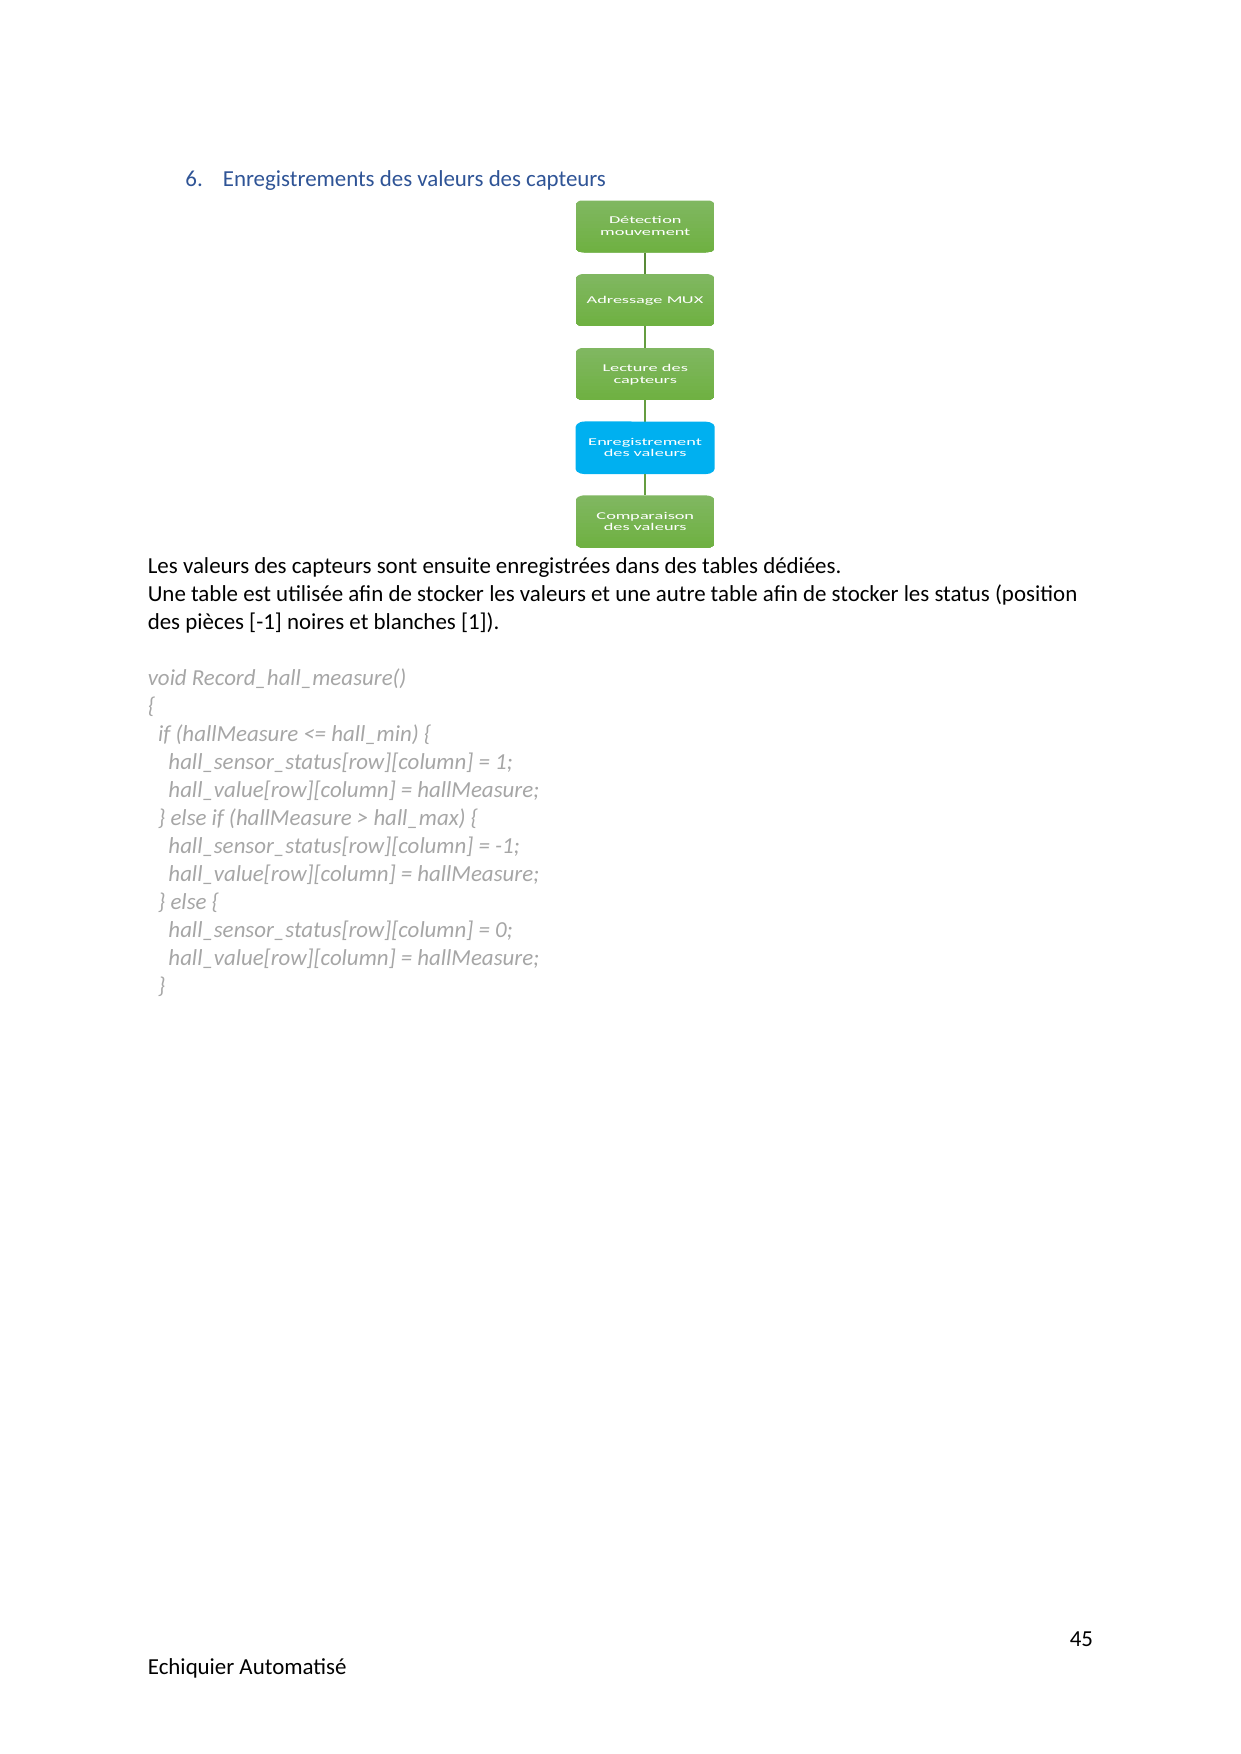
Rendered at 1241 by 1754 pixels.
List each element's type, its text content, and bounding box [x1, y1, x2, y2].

subtitle Enregistrements des valeurs des capteurs [185, 164, 1093, 192]
text hall_value[row][column] = hallMeasure; [148, 859, 1093, 887]
text hall_sensor_status[row][column] = -1; [148, 831, 1093, 859]
text { [148, 691, 1093, 719]
text Les valeurs des capteurs sont ensuite enregistrées dans des tables dédiées. [148, 551, 1093, 579]
text hall_value[row][column] = hallMeasure; [148, 775, 1093, 803]
text } [148, 971, 1093, 999]
text } else if (hallMeasure > hall_max) { [148, 803, 1093, 831]
text if (hallMeasure <= hall_min) { [148, 719, 1093, 747]
text } else { [148, 887, 1093, 915]
text Une table est utilisée afin de stocker les valeurs et une autre table afin de stocker les status (position des pièces [-1] noires et blanches [1]). [148, 579, 1093, 635]
text void Record_hall_measure() [148, 663, 1093, 691]
text hall_value[row][column] = hallMeasure; [148, 943, 1093, 971]
text hall_sensor_status[row][column] = 0; [148, 915, 1093, 943]
text hall_sensor_status[row][column] = 1; [148, 747, 1093, 775]
